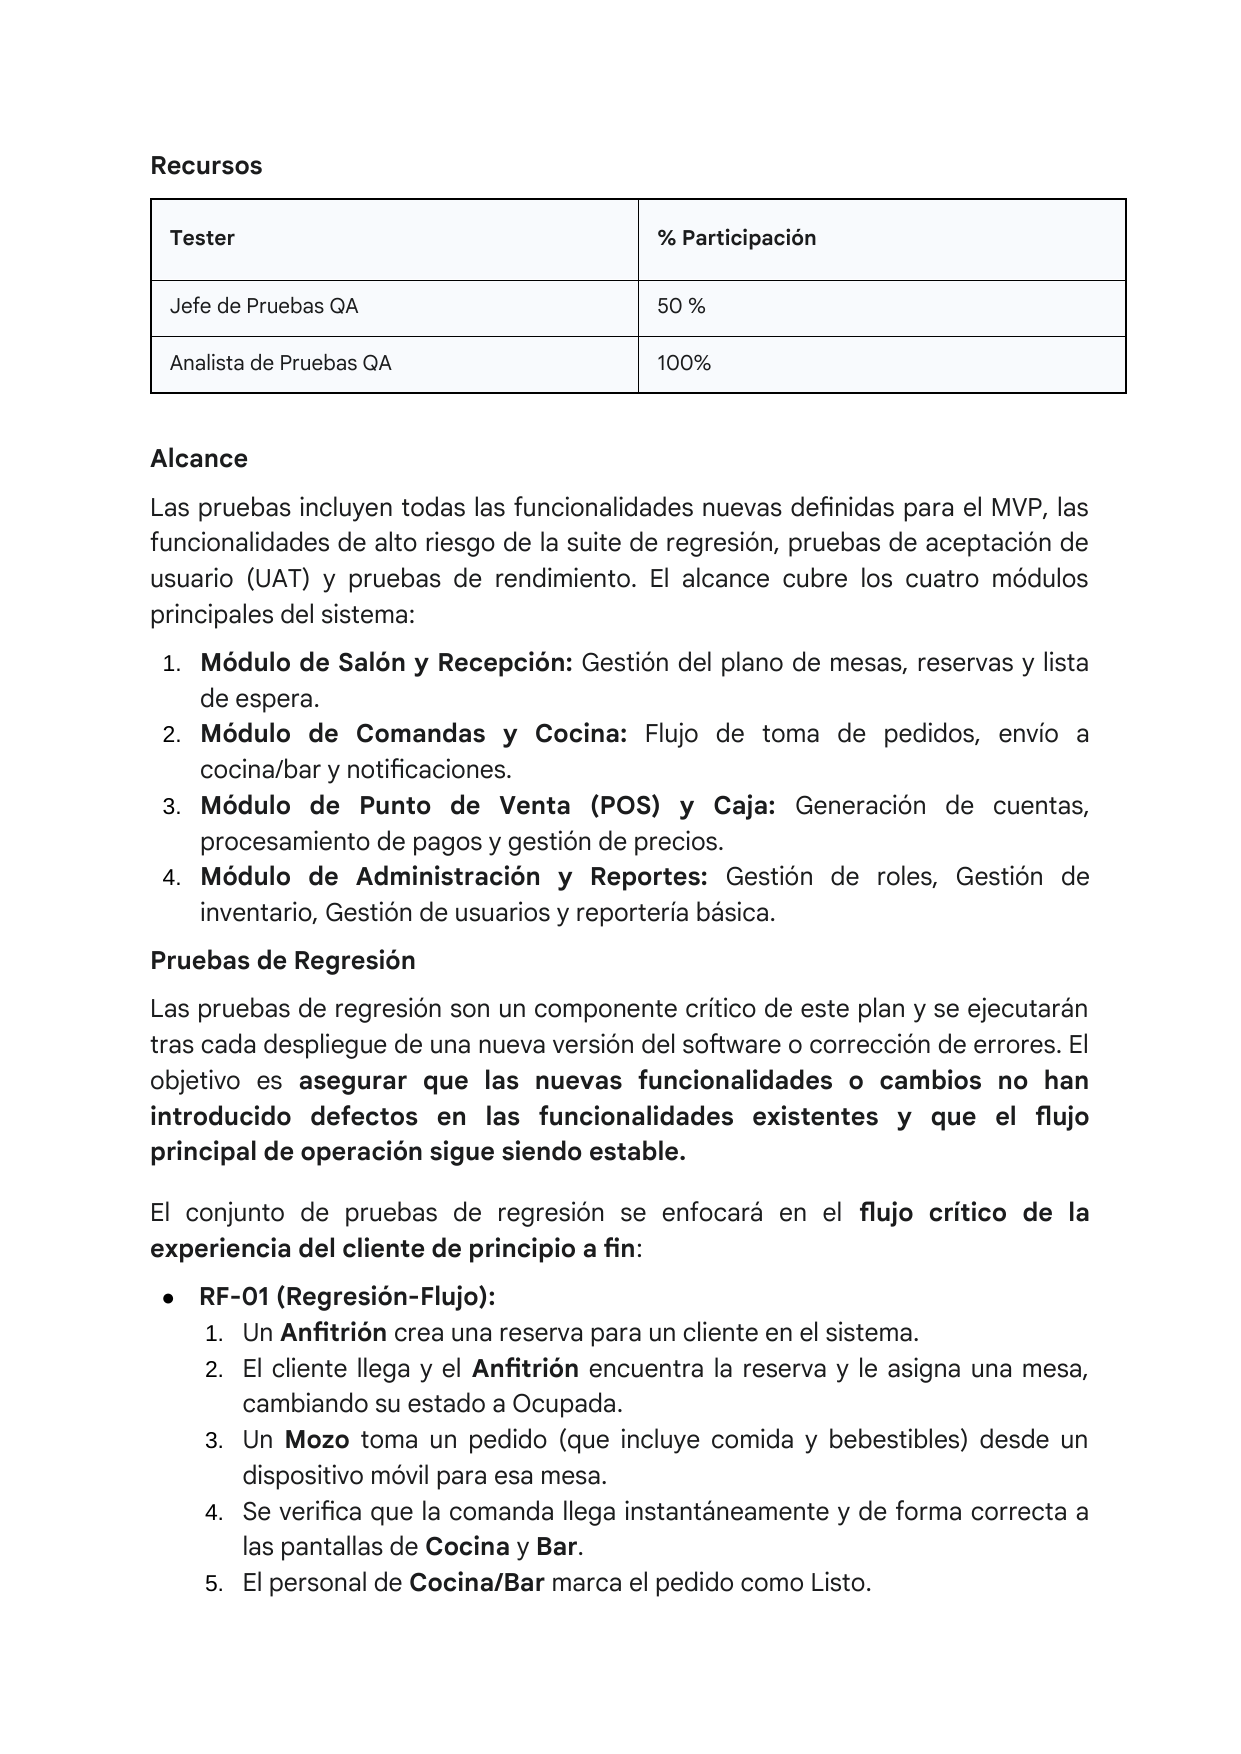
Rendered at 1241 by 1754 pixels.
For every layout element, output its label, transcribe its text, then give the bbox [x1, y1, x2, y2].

list Módulo de Salón y Recepción: Gestión del plano de mesas, reservas y lista de espera. [162, 647, 1090, 714]
list Se verifica que la comanda llega instantáneamente y de forma correcta a las pantallas de Cocina y Bar. [205, 1496, 1090, 1563]
list Un Anfitrión crea una reserva para un cliente en el sistema. [205, 1317, 1090, 1348]
list RF-01 (Regresión-Flujo): [161, 1281, 1090, 1313]
text Las pruebas de regresión son un componente crítico de este plan y se ejecutarán tras cada despliegue de una nueva versión del software o corrección de errores. El objetivo es asegurar que las nuevas funcionalidades o cambios no han introducido defectos en las funcionalidades existentes y que el flujo principal de operación sigue siendo estable. [150, 994, 1090, 1168]
list El personal de Cocina/Bar marca el pedido como Listo. [205, 1567, 1090, 1598]
list Módulo de Administración y Reportes: Gestión de roles, Gestión de inventario, Gestión de usuarios y reportería básica. [162, 862, 1090, 929]
table_cell Analista de Pruebas QA [152, 337, 638, 392]
table_cell Jefe de Pruebas QA [152, 281, 638, 336]
table_cell 50 % [639, 281, 1125, 336]
table_header % Participación [639, 200, 1125, 279]
text El conjunto de pruebas de regresión se enfocará en el flujo crítico de la experiencia del cliente de principio a fin: [150, 1197, 1090, 1264]
table_cell 100% [639, 337, 1125, 392]
list Módulo de Comandas y Cocina: Flujo de toma de pedidos, envío a cocina/bar y notificaciones. [162, 719, 1090, 786]
subtitle Alcance [150, 443, 1090, 475]
list Un Mozo toma un pedido (que incluye comida y bebestibles) desde un dispositivo móvil para esa mesa. [205, 1424, 1090, 1491]
list Módulo de Punto de Venta (POS) y Caja: Generación de cuentas, procesamiento de pagos y gestión de precios. [162, 790, 1090, 857]
text Las pruebas incluyen todas las funcionalidades nuevas definidas para el MVP, las funcionalidades de alto riesgo de la suite de regresión, pruebas de aceptación de usuario (UAT) y pruebas de rendimiento. El alcance cubre los cuatro módulos principales del sistema: [150, 492, 1090, 630]
subtitle Recursos [150, 150, 1090, 181]
table_header Tester [152, 200, 638, 279]
list El cliente llega y el Anfitrión encuentra la reserva y le asigna una mesa, cambiando su estado a Ocupada. [205, 1353, 1090, 1420]
subtitle Pruebas de Regresión [150, 946, 1090, 977]
